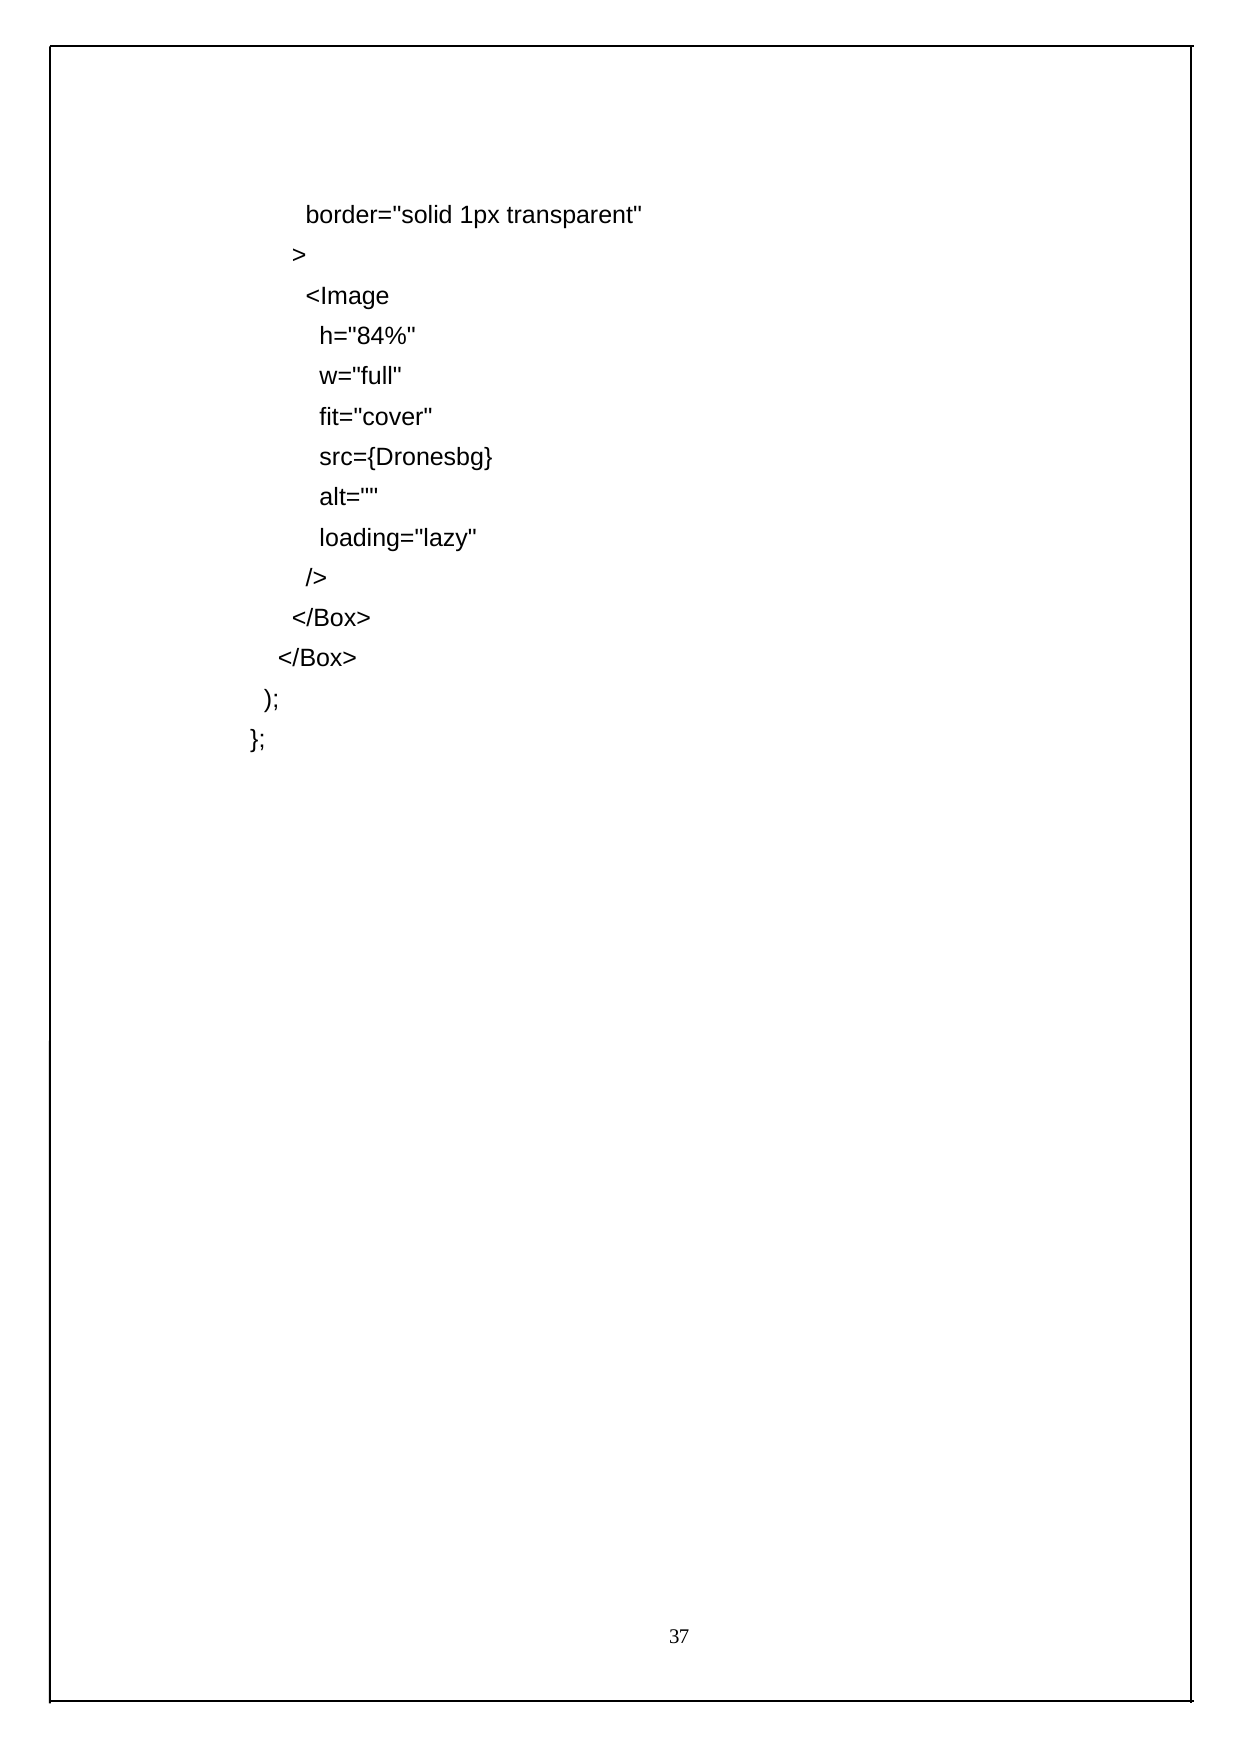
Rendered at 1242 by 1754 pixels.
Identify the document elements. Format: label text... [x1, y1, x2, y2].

text fit="cover" [175, 402, 1194, 430]
text h="84%" [175, 321, 1194, 350]
text }; [175, 724, 1194, 753]
text alt="" [175, 482, 1194, 511]
text <Image [175, 281, 1194, 309]
text src={Dronesbg} [175, 442, 1194, 471]
text w="full" [175, 361, 1194, 390]
text /> [175, 563, 1194, 592]
text ); [175, 684, 1194, 712]
text border="solid 1px transparent" [175, 200, 1194, 229]
text </Box> [175, 603, 1194, 632]
text loading="lazy" [175, 522, 1194, 551]
text > [175, 240, 1194, 269]
text </Box> [175, 643, 1194, 672]
